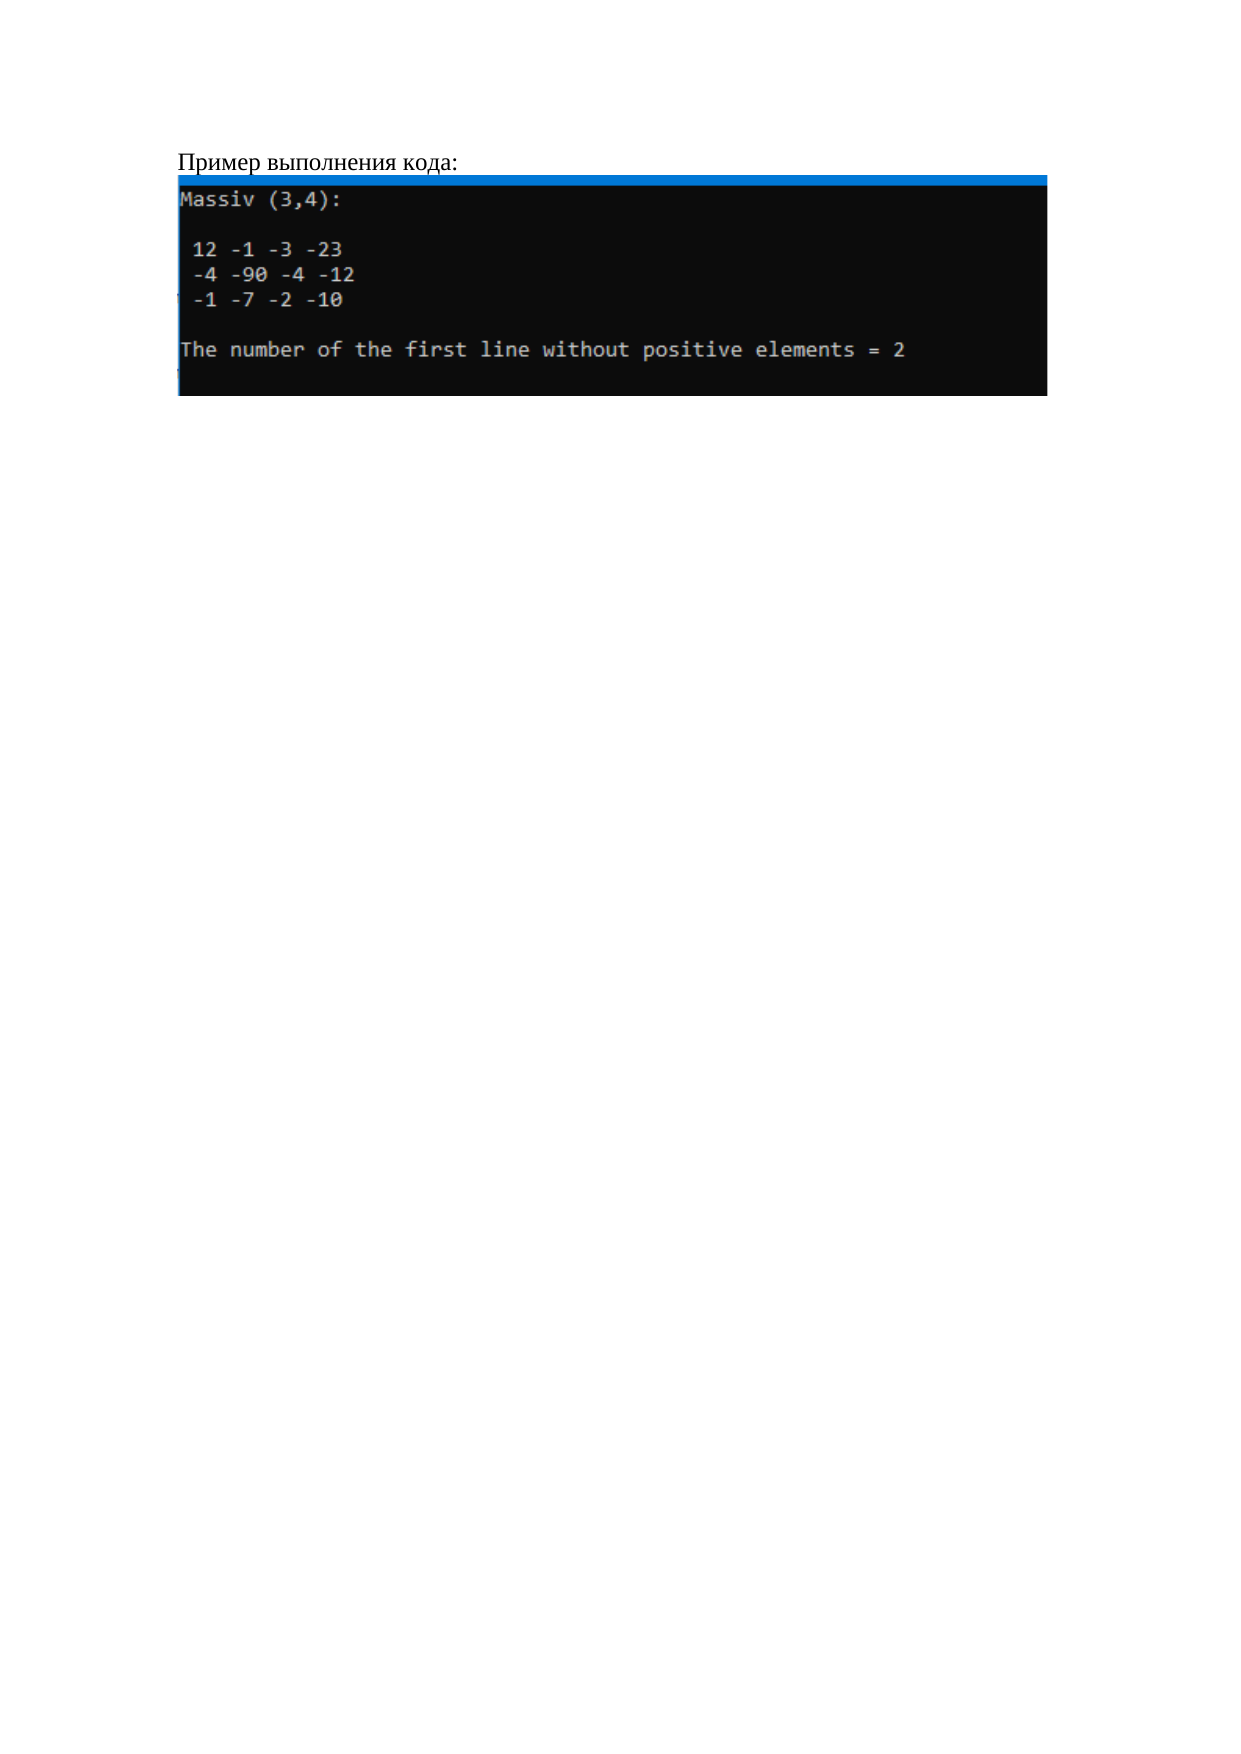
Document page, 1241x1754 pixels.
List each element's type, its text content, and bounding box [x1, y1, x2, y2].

picture [177, 175, 1048, 396]
text Пример выполнения кода: [177, 147, 1152, 176]
